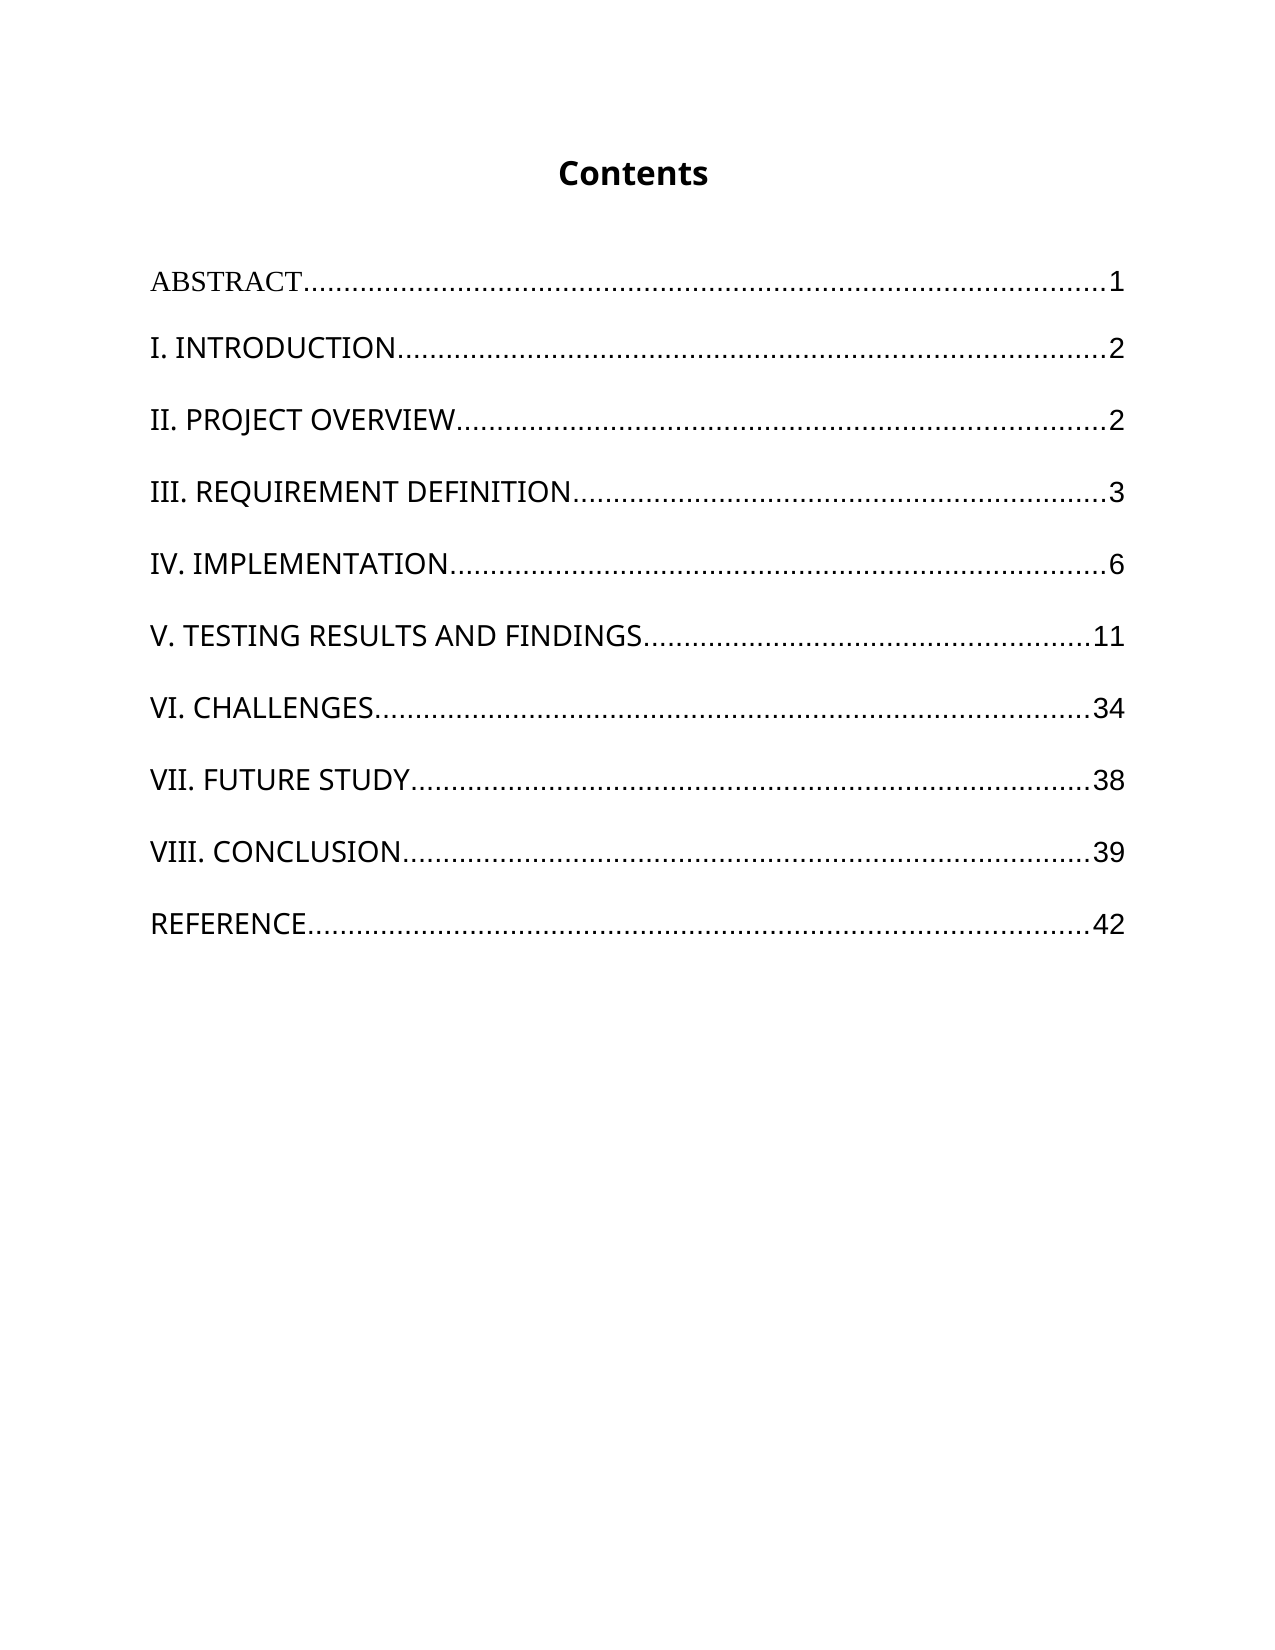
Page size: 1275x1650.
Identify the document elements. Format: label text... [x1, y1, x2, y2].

text Contents [150, 150, 1125, 195]
